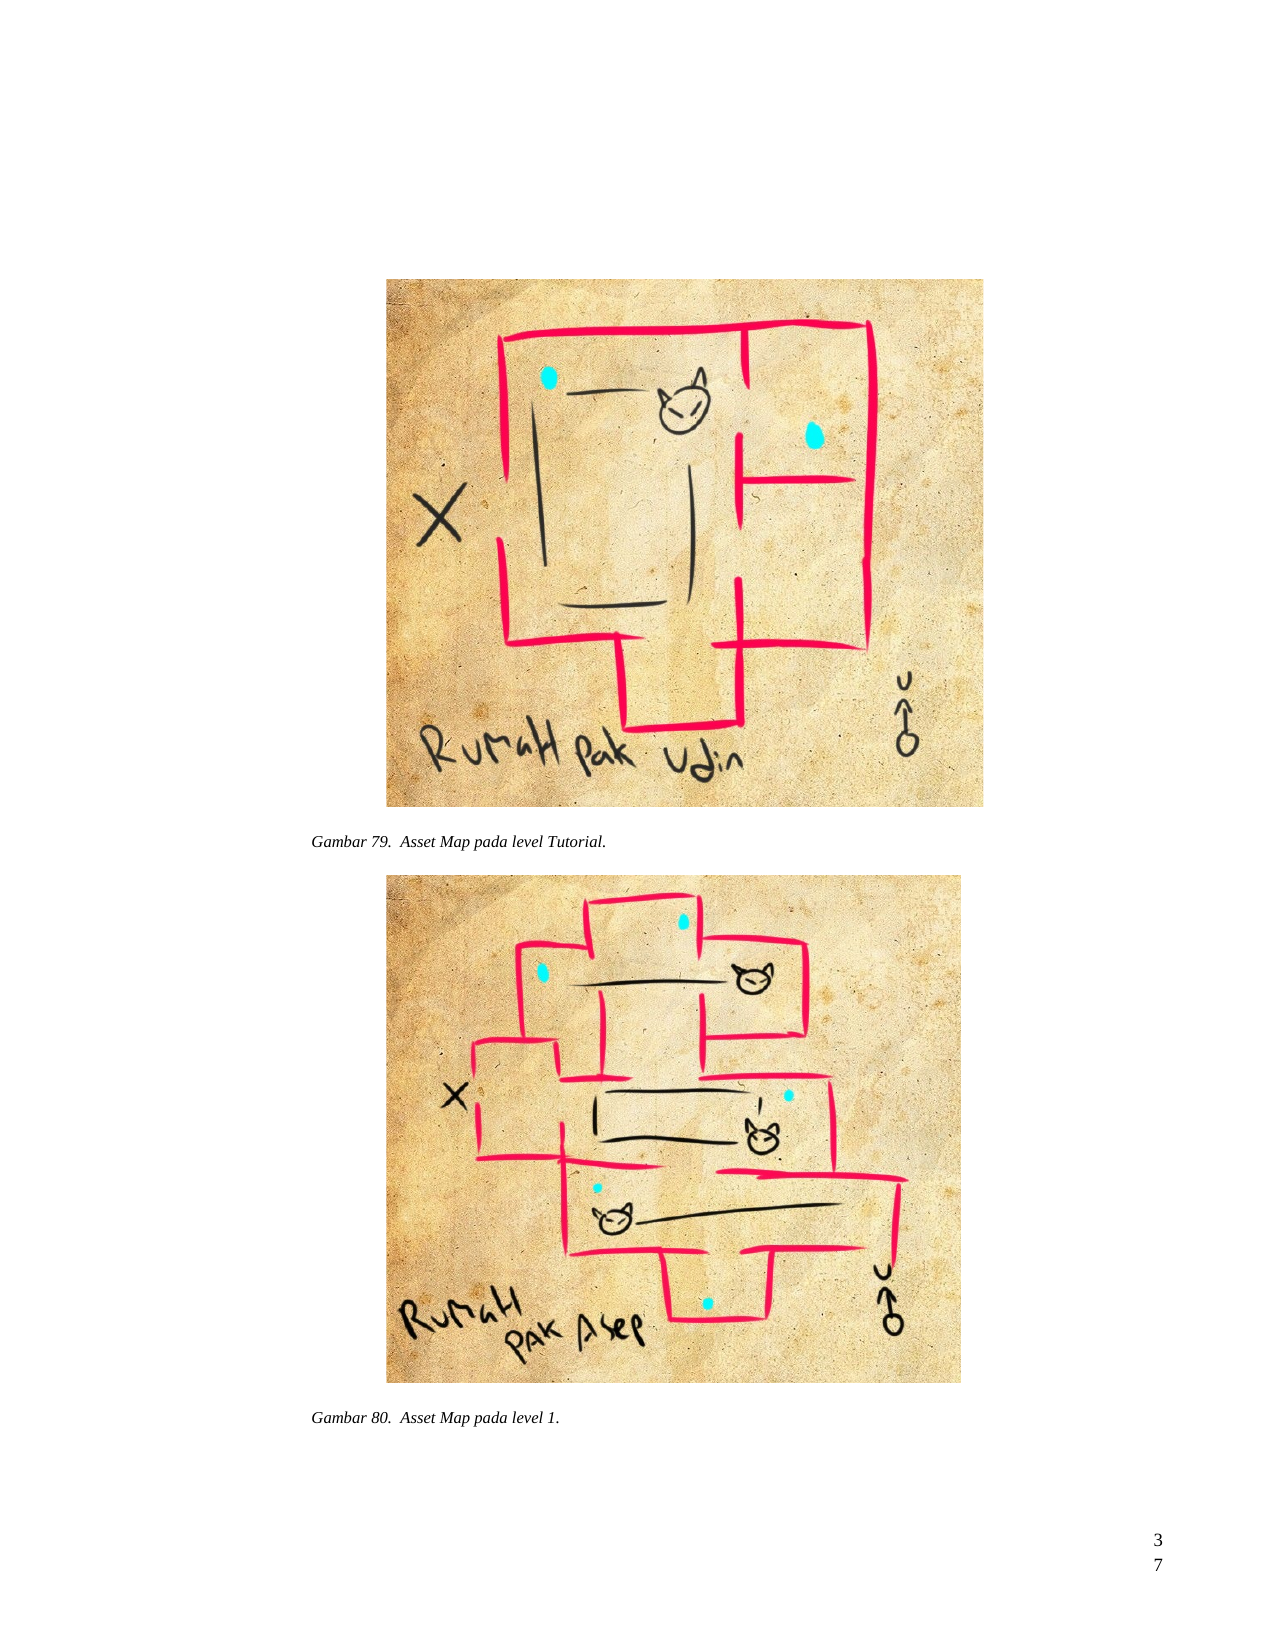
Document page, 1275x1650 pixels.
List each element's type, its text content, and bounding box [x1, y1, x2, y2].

picture [386, 875, 961, 1383]
picture [386, 279, 984, 807]
text Gambar 79. Asset Map pada level Tutorial. [236, 832, 1172, 851]
text Gambar 80. Asset Map pada level 1. [236, 1408, 1172, 1427]
